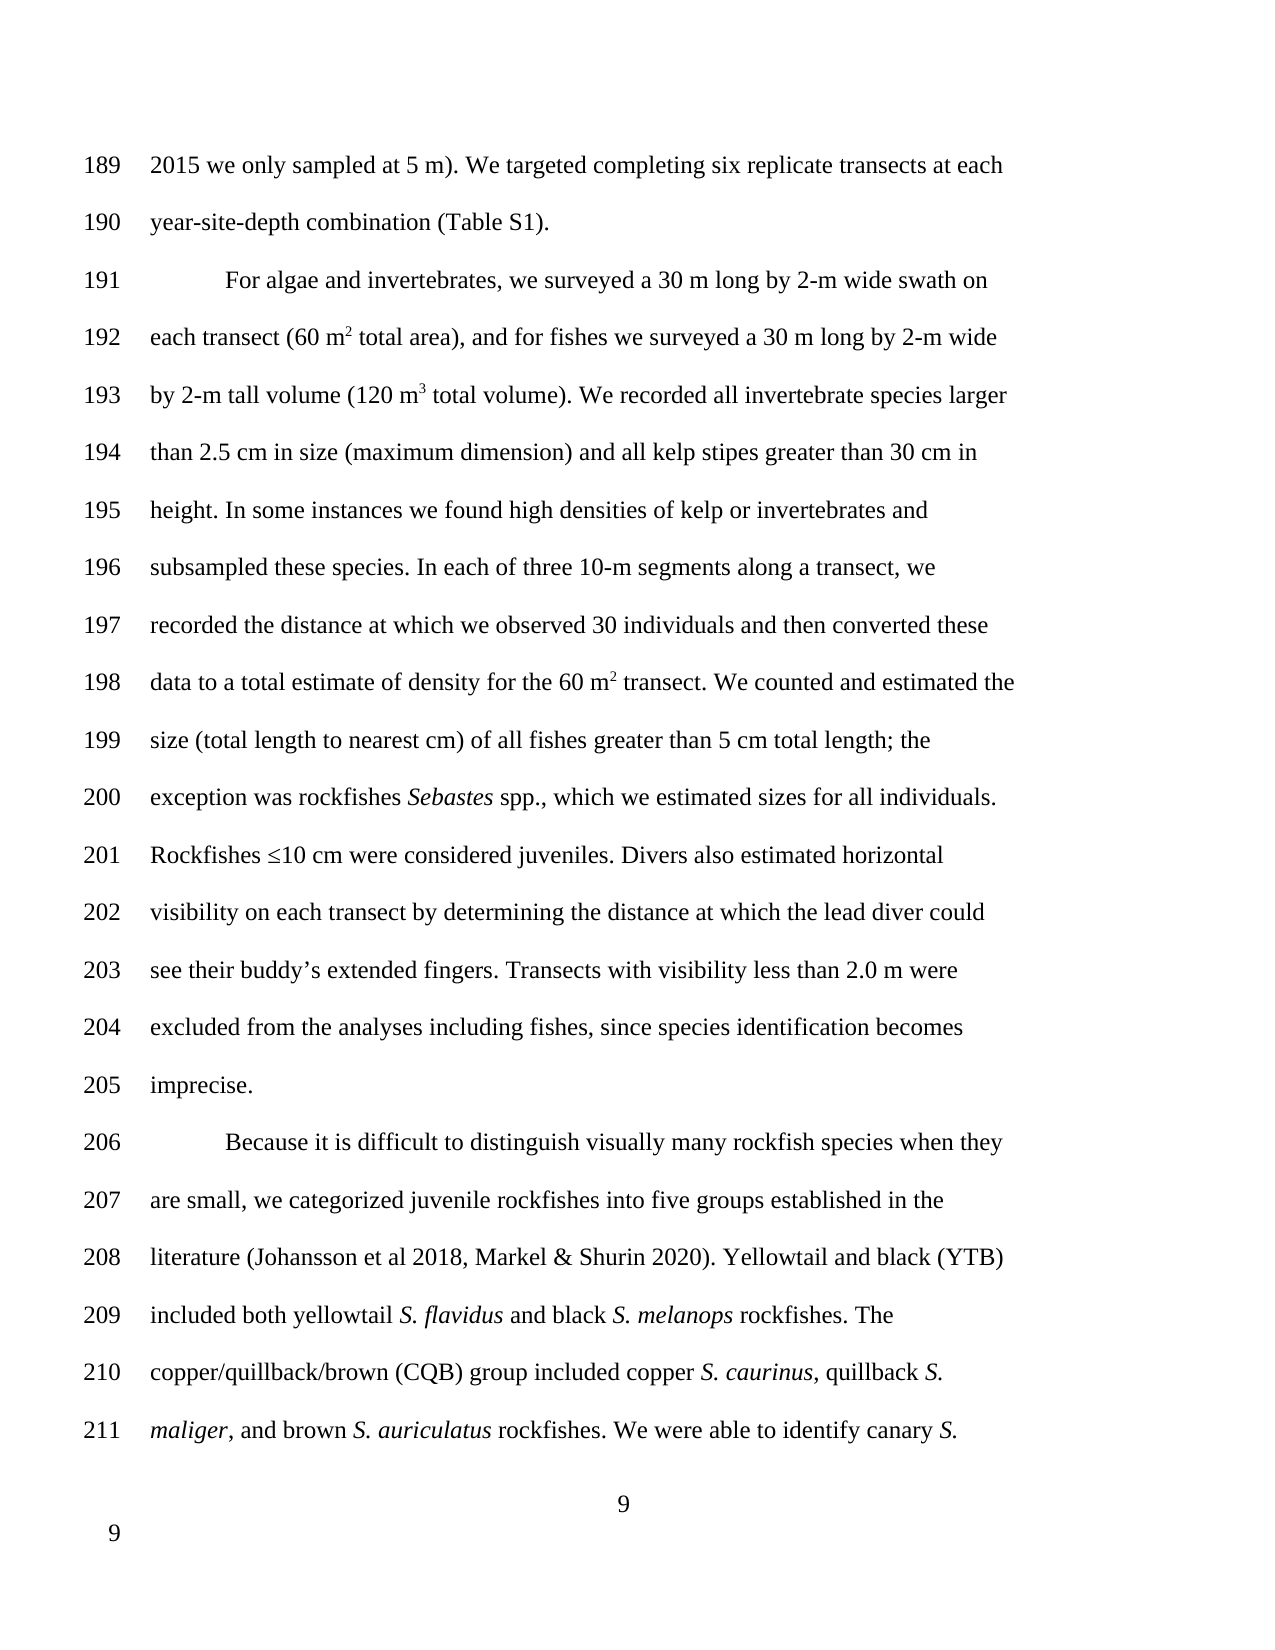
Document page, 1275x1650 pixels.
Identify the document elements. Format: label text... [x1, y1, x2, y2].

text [150, 150, 1022, 236]
text For algae and invertebrates, we surveyed a 30 m long by 2-m wide swath on each transect (60 m2 total area), and for fishes we surveyed a 30 m long by 2-m wide by 2-m tall volume (120 m3 total volume). We recorded all invertebrate species larger than 2.5 cm in size (maximum dimension) and all kelp stipes greater than 30 cm in height. In some instances we found high densities of kelp or invertebrates and subsampled these species. In each of three 10-m segments along a transect, we recorded the distance at which we observed 30 individuals and then converted these data to a total estimate of density for the 60 m2 transect. We counted and estimated the size (total length to nearest cm) of all fishes greater than 5 cm total length; the exception was rockfishes Sebastes spp., which we estimated sizes for all individuals. Rockfishes ≤10 cm were considered juveniles. Divers also estimated horizontal visibility on each transect by determining the distance at which the lead diver could see their buddy’s extended fingers. Transects with visibility less than 2.0 m were excluded from the analyses including fishes, since species identification becomes imprecise. [150, 265, 1022, 1099]
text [150, 1127, 1022, 1444]
